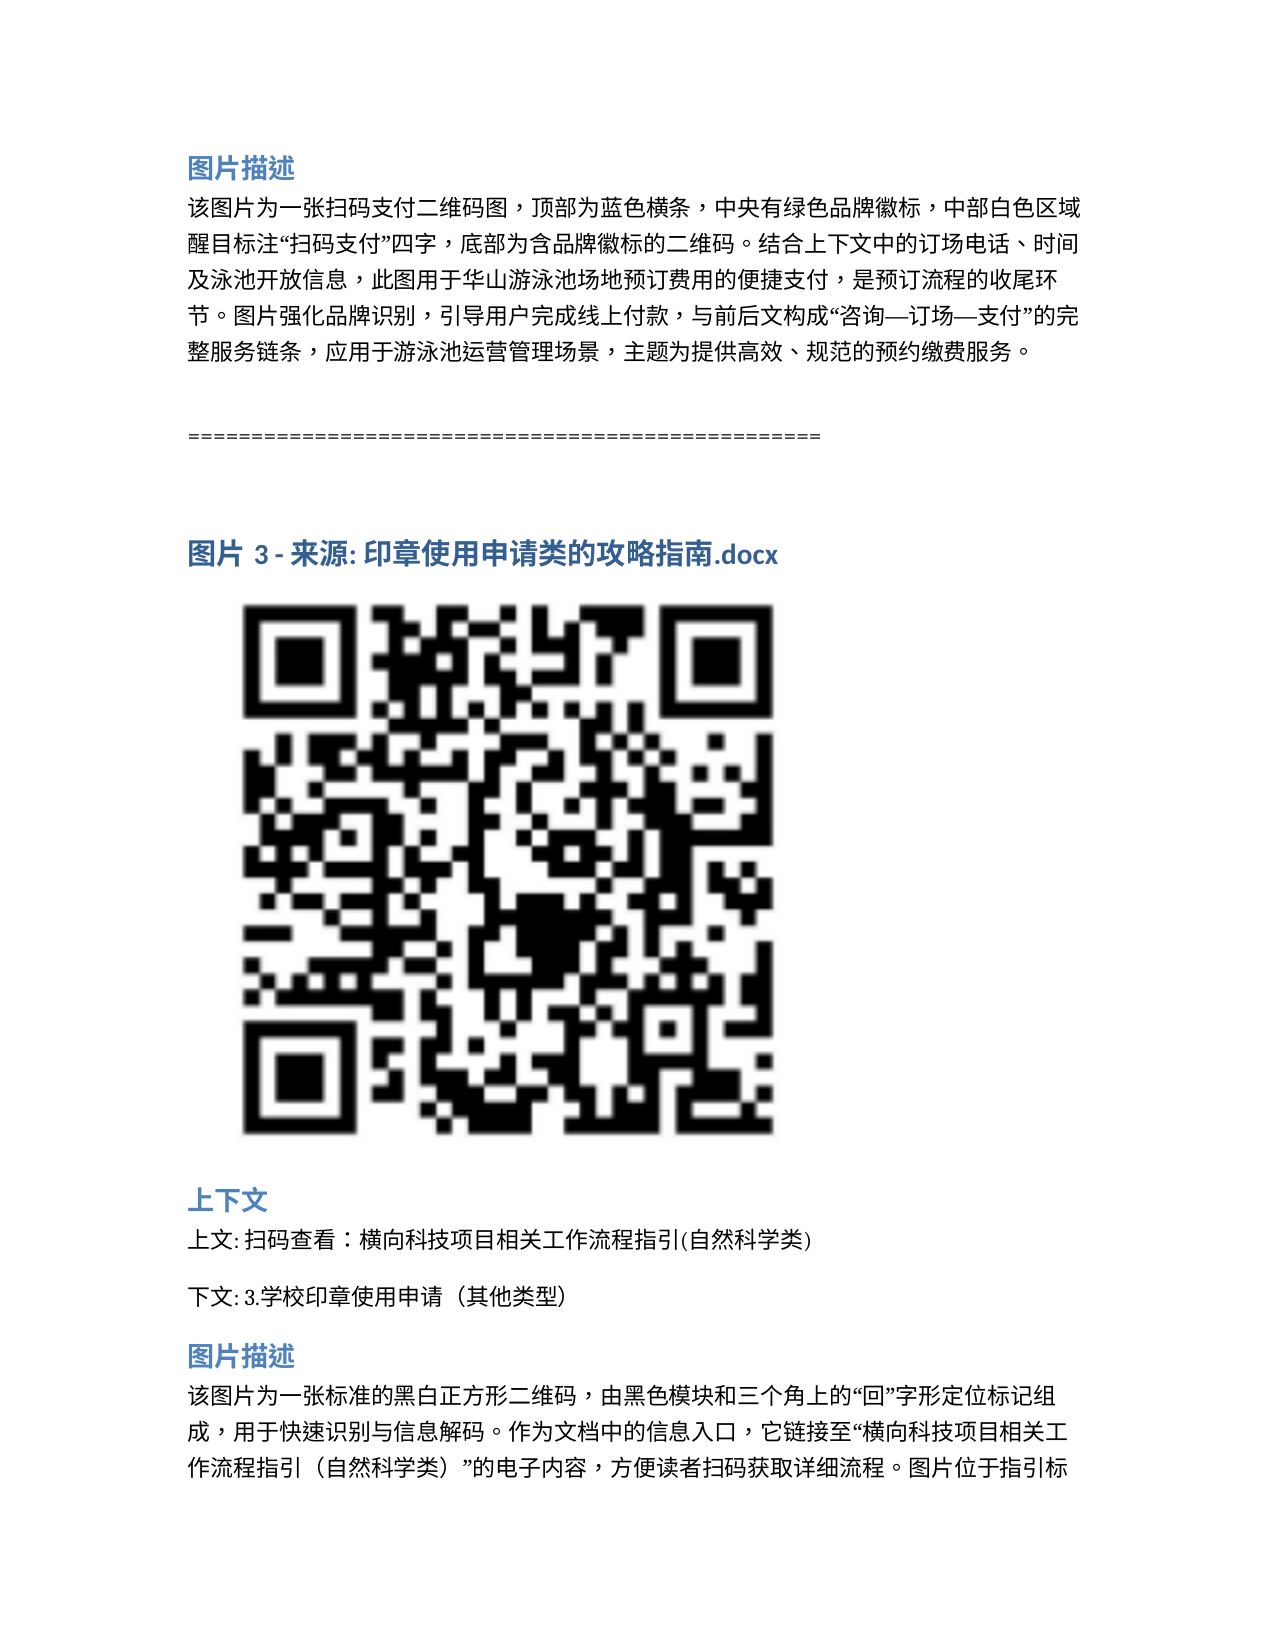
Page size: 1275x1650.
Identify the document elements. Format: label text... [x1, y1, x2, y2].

subtitle 图片描述 [187, 150, 1087, 187]
text 该图片为一张扫码支付二维码图，顶部为蓝色横条，中央有绿色品牌徽标，中部白色区域醒目标注“扫码支付”四字，底部为含品牌徽标的二维码。结合上下文中的订场电话、时间及泳池开放信息，此图用于华山游泳池场地预订费用的便捷支付，是预订流程的收尾环节。图片强化品牌识别，引导用户完成线上付款，与前后文构成“咨询—订场—支付”的完整服务链条，应用于游泳池运营管理场景，主题为提供高效、规范的预约缴费服务。 [187, 192, 1087, 367]
subtitle 图片 3 - 来源: 印章使用申请类的攻略指南.docx [187, 533, 1087, 573]
subtitle 图片描述 [187, 1338, 1087, 1374]
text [187, 1380, 1087, 1483]
subtitle 上下文 [187, 1182, 1087, 1219]
text 上文: 扫码查看：横向科技项目相关工作流程指引(自然科学类) [187, 1224, 1087, 1255]
text ================================================== [187, 393, 1087, 480]
picture [206, 579, 807, 1157]
text 下文: 3.学校印章使用申请（其他类型） [187, 1281, 1087, 1312]
